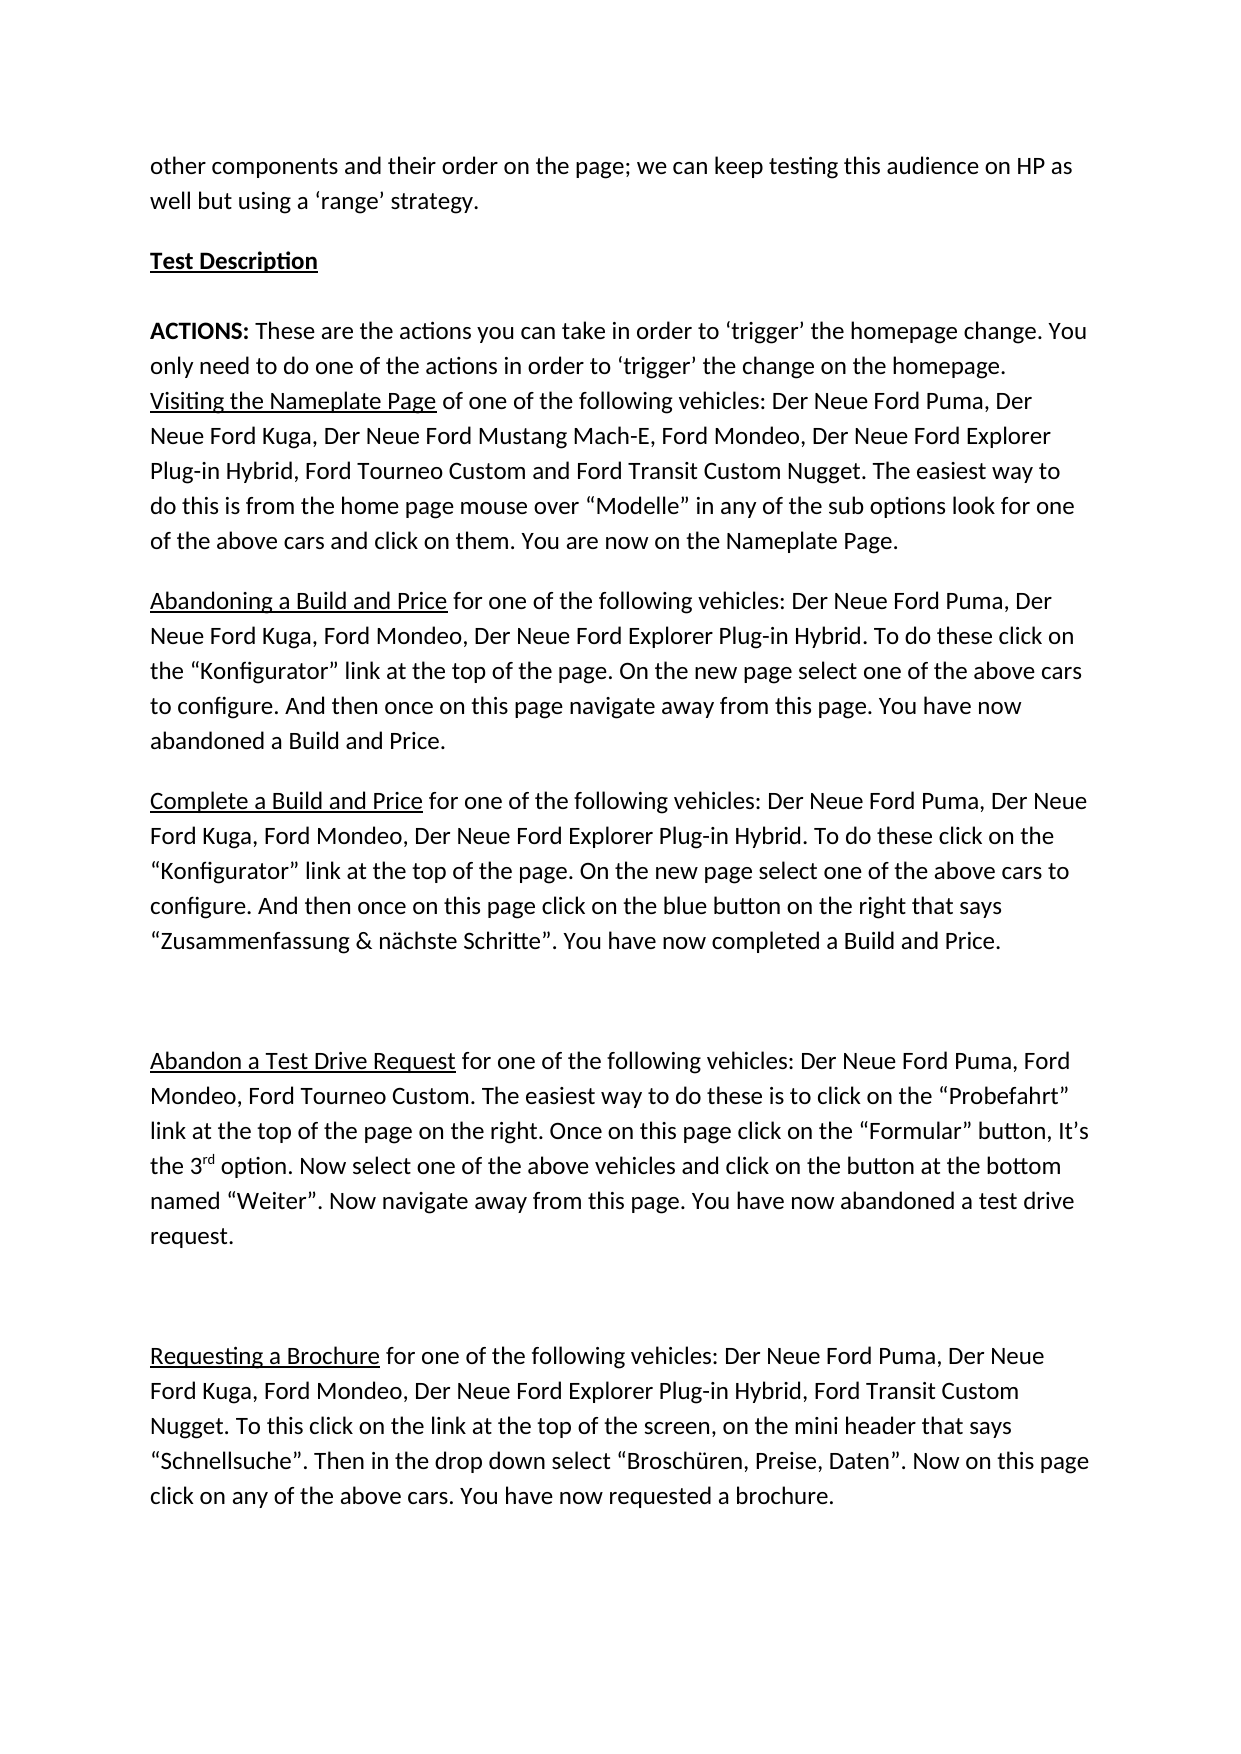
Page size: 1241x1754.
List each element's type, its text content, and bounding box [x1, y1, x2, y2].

text Requesting a Brochure for one of the following vehicles: Der Neue Ford Puma, Der Neue Ford Kuga, Ford Mondeo, Der Neue Ford Explorer Plug-in Hybrid, Ford Transit Custom Nugget. To this click on the link at the top of the screen, on the mini header that says “Schnellsuche”. Then in the drop down select “Broschüren, Preise, Daten”. Now on this page click on any of the above cars. You have now requested a brochure. [150, 1340, 1090, 1511]
text Complete a Build and Price for one of the following vehicles: Der Neue Ford Puma, Der Neue Ford Kuga, Ford Mondeo, Der Neue Ford Explorer Plug-in Hybrid. To do these click on the “Konfigurator” link at the top of the page. On the new page select one of the above cars to configure. And then once on this page click on the blue button on the right that says “Zusammenfassung & nächste Schritte”. You have now completed a Build and Price. [150, 785, 1090, 956]
text Abandon a Test Drive Request for one of the following vehicles: Der Neue Ford Puma, Ford Mondeo, Ford Tourneo Custom. The easiest way to do these is to click on the “Probefahrt” link at the top of the page on the right. Once on this page click on the “Formular” button, It’s the 3rd option. Now select one of the above vehicles and click on the button at the bottom named “Weiter”. Now navigate away from this page. You have now abandoned a test drive request. [150, 1045, 1090, 1251]
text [150, 150, 1090, 216]
text Test Description ACTIONS: These are the actions you can take in order to ‘trigger’ the homepage change. You only need to do one of the actions in order to ‘trigger’ the change on the homepage. Visiting the Nameplate Page of one of the following vehicles: Der Neue Ford Puma, Der Neue Ford Kuga, Der Neue Ford Mustang Mach-E, Ford Mondeo, Der Neue Ford Explorer Plug-in Hybrid, Ford Tourneo Custom and Ford Transit Custom Nugget. The easiest way to do this is from the home page mouse over “Modelle” in any of the sub options look for one of the above cars and click on them. You are now on the Nameplate Page. [150, 245, 1090, 556]
text Abandoning a Build and Price for one of the following vehicles: Der Neue Ford Puma, Der Neue Ford Kuga, Ford Mondeo, Der Neue Ford Explorer Plug-in Hybrid. To do these click on the “Konfigurator” link at the top of the page. On the new page select one of the above cars to configure. And then once on this page navigate away from this page. You have now abandoned a Build and Price. [150, 585, 1090, 756]
